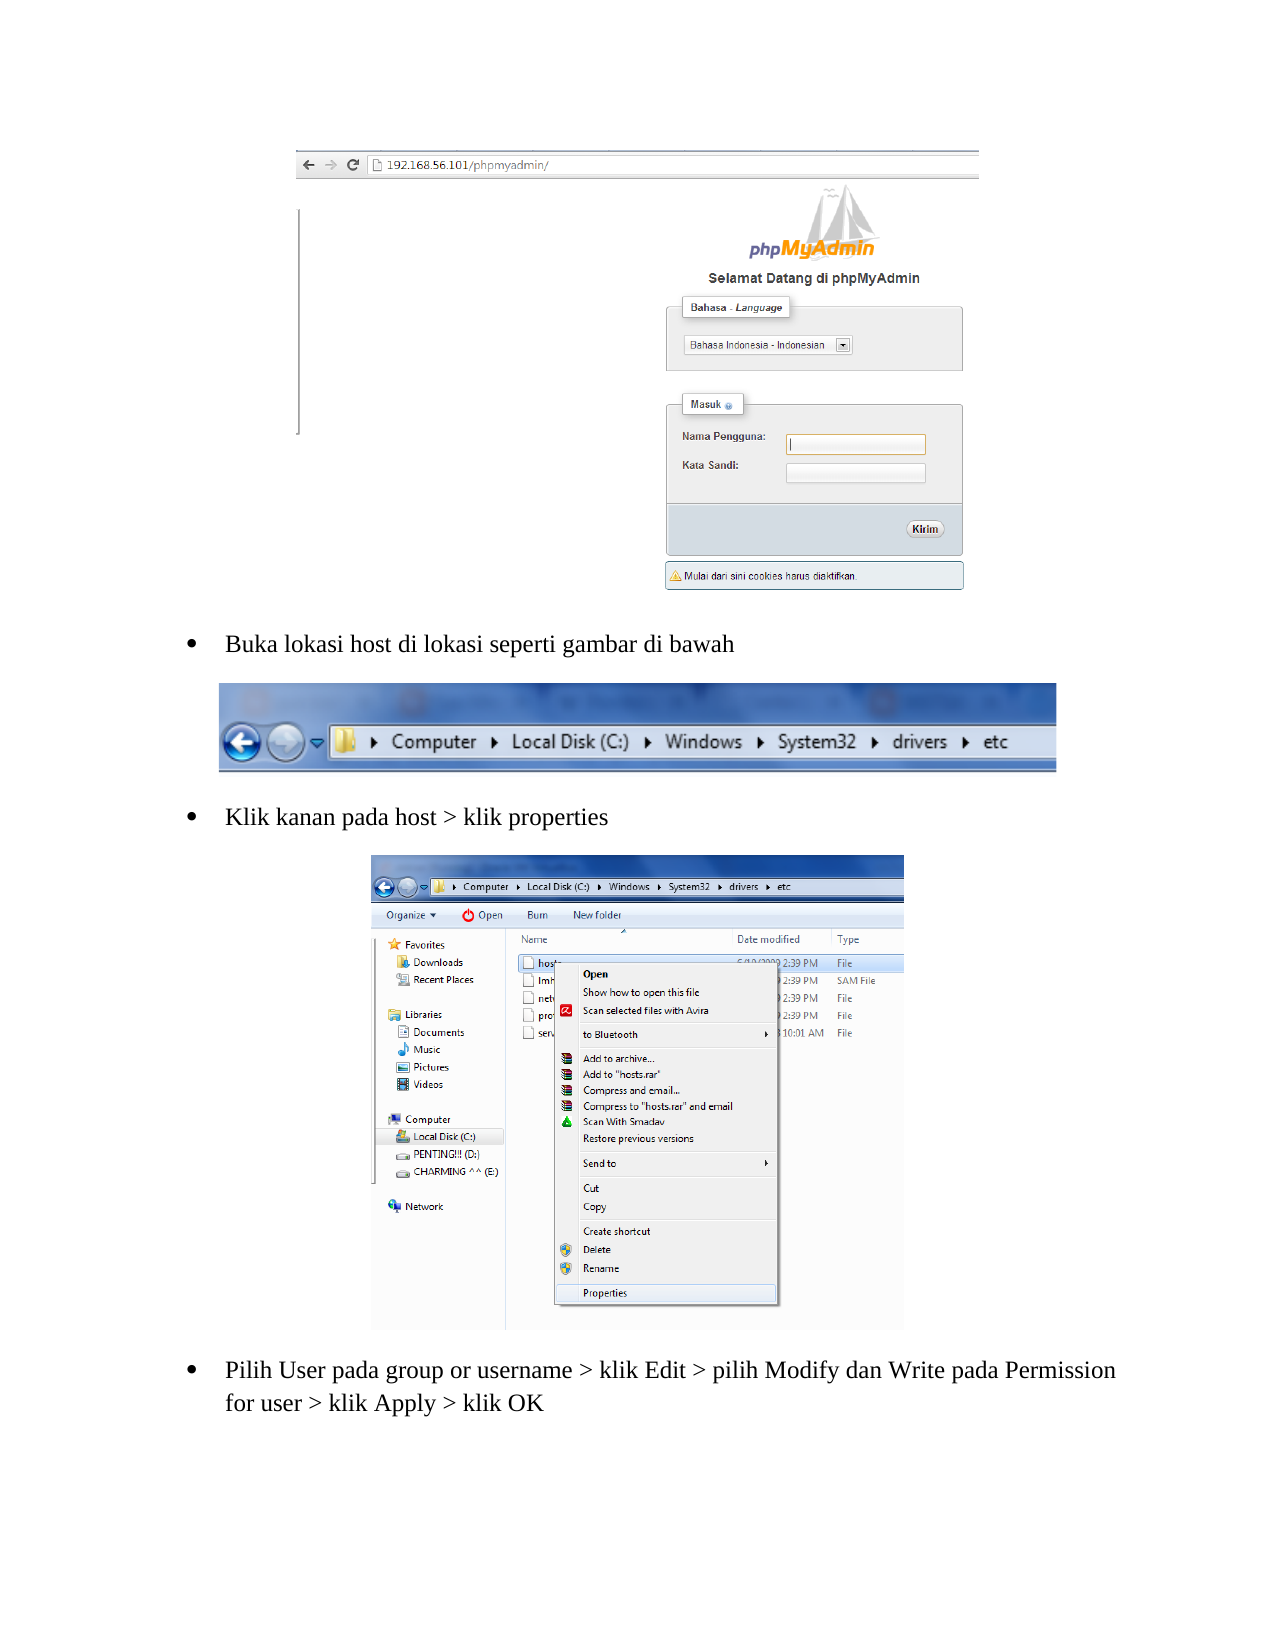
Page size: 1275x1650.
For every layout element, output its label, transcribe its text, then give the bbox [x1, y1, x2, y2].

list Buka lokasi host di lokasi seperti gambar di bawah [187, 629, 1125, 658]
picture [218, 683, 1057, 777]
list Klik kanan pada host > klik properties [187, 802, 1125, 831]
picture [296, 150, 979, 605]
picture [371, 855, 904, 1330]
list Pilih User pada group or username > klik Edit > pilih Modify dan Write pada Permission for user > klik Apply > klik OK [187, 1355, 1125, 1417]
